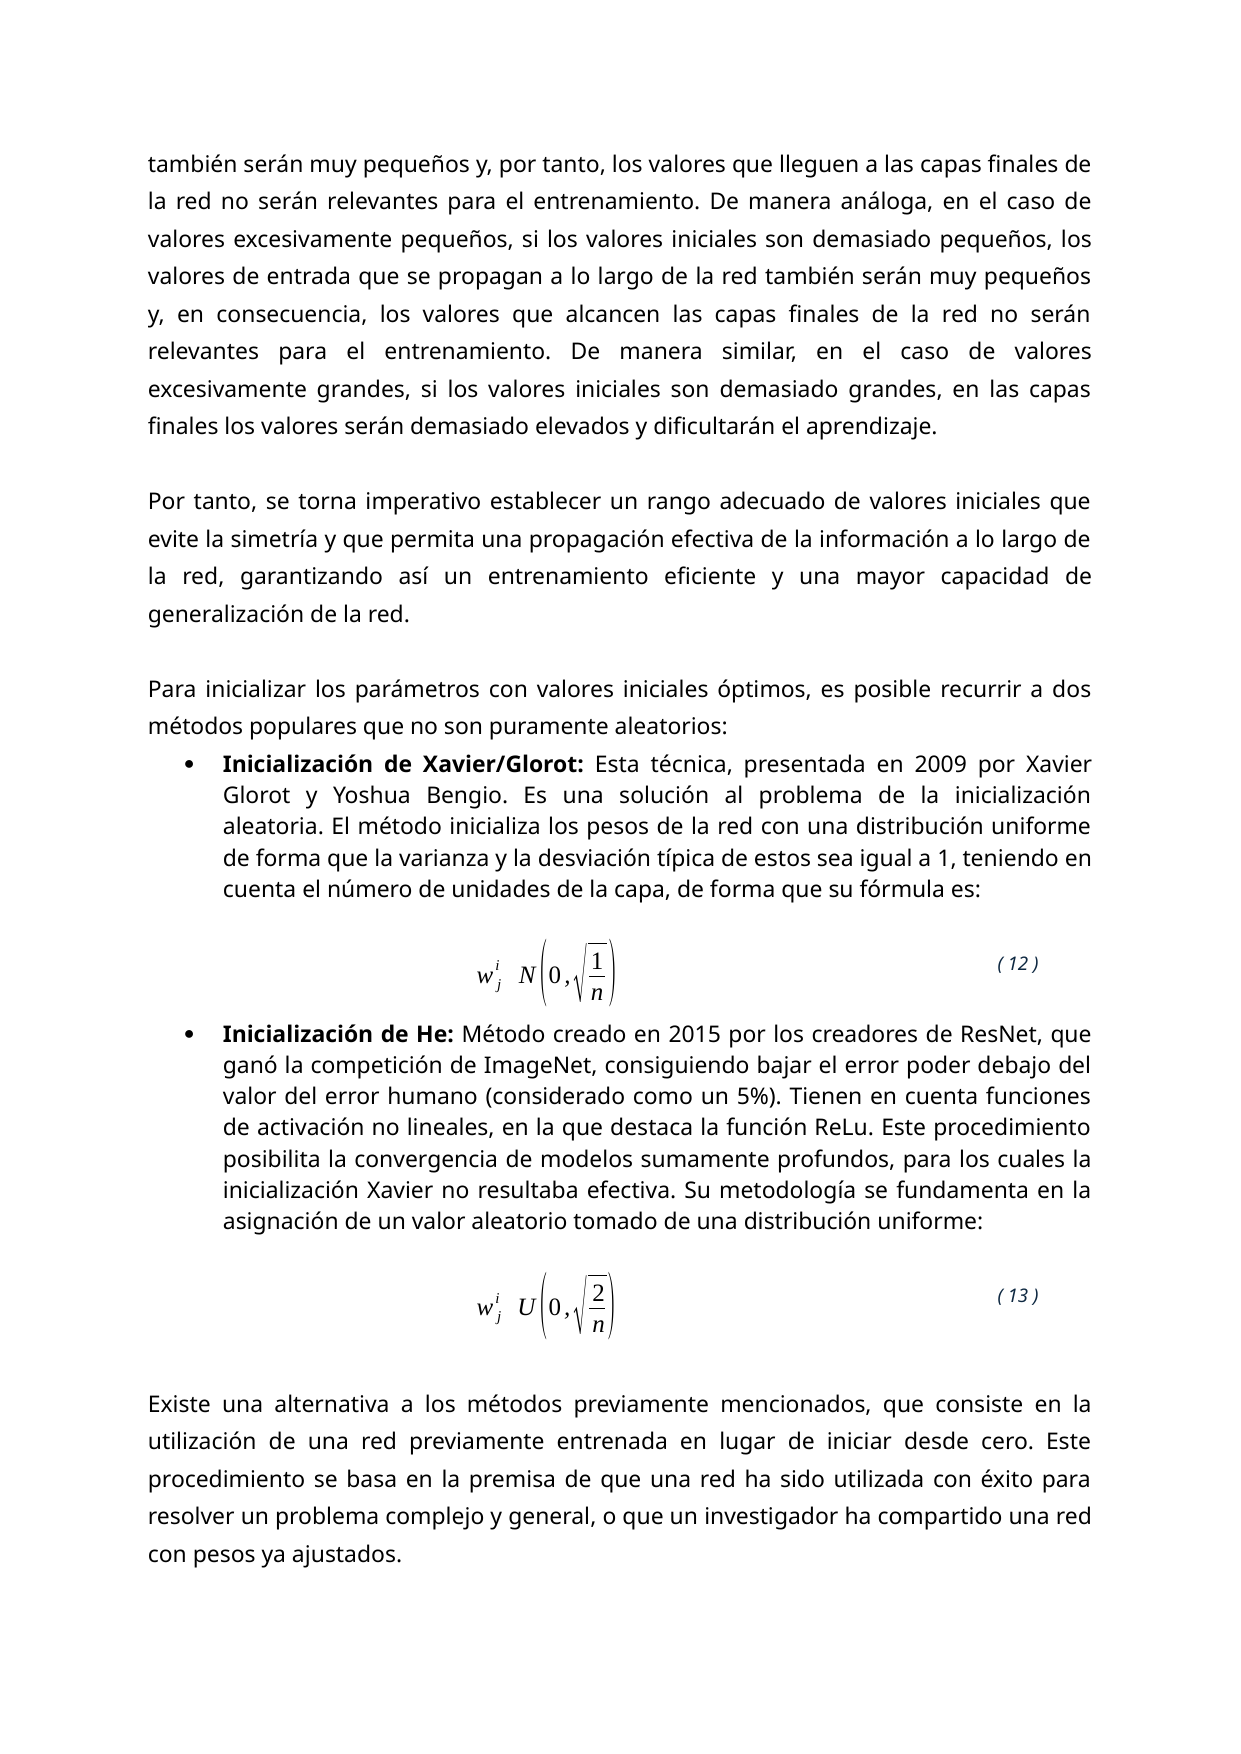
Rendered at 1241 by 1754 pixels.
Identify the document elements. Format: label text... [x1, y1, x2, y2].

table_header [148, 929, 945, 1018]
table_header [148, 1261, 945, 1350]
list Inicialización de Xavier/Glorot: Esta técnica, presentada en 2009 por Xavier Glorot y Yoshua Bengio. Es una solución al problema de la inicialización aleatoria. El método inicializa los pesos de la red con una distribución uniforme de forma que la varianza y la desviación típica de estos sea igual a 1, teniendo en cuenta el número de unidades de la capa, de forma que su fórmula es: [185, 748, 1092, 904]
text Por tanto, se torna imperativo establecer un rango adecuado de valores iniciales que evite la simetría y que permita una propagación efectiva de la información a lo largo de la red, garantizando así un entrenamiento eficiente y una mayor capacidad de generalización de la red. [148, 485, 1092, 629]
list Inicialización de He: Método creado en 2015 por los creadores de ResNet, que ganó la competición de ImageNet, consiguiendo bajar el error poder debajo del valor del error humano (considerado como un 5%). Tienen en cuenta funciones de activación no lineales, en la que destaca la función ReLu. Este procedimiento posibilita la convergencia de modelos sumamente profundos, para los cuales la inicialización Xavier no resultaba efectiva. Su metodología se fundamenta en la asignación de un valor aleatorio tomado de una distribución uniforme: [185, 1018, 1092, 1236]
table_header ( 13 ) [945, 1261, 1092, 1350]
text Para inicializar los parámetros con valores iniciales óptimos, es posible recurrir a dos métodos populares que no son puramente aleatorios: [148, 673, 1092, 741]
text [148, 148, 1092, 441]
table_header ( 12 ) [945, 929, 1092, 1018]
text Existe una alternativa a los métodos previamente mencionados, que consiste en la utilización de una red previamente entrenada en lugar de iniciar desde cero. Este procedimiento se basa en la premisa de que una red ha sido utilizada con éxito para resolver un problema complejo y general, o que un investigador ha compartido una red con pesos ya ajustados. [148, 1387, 1092, 1569]
